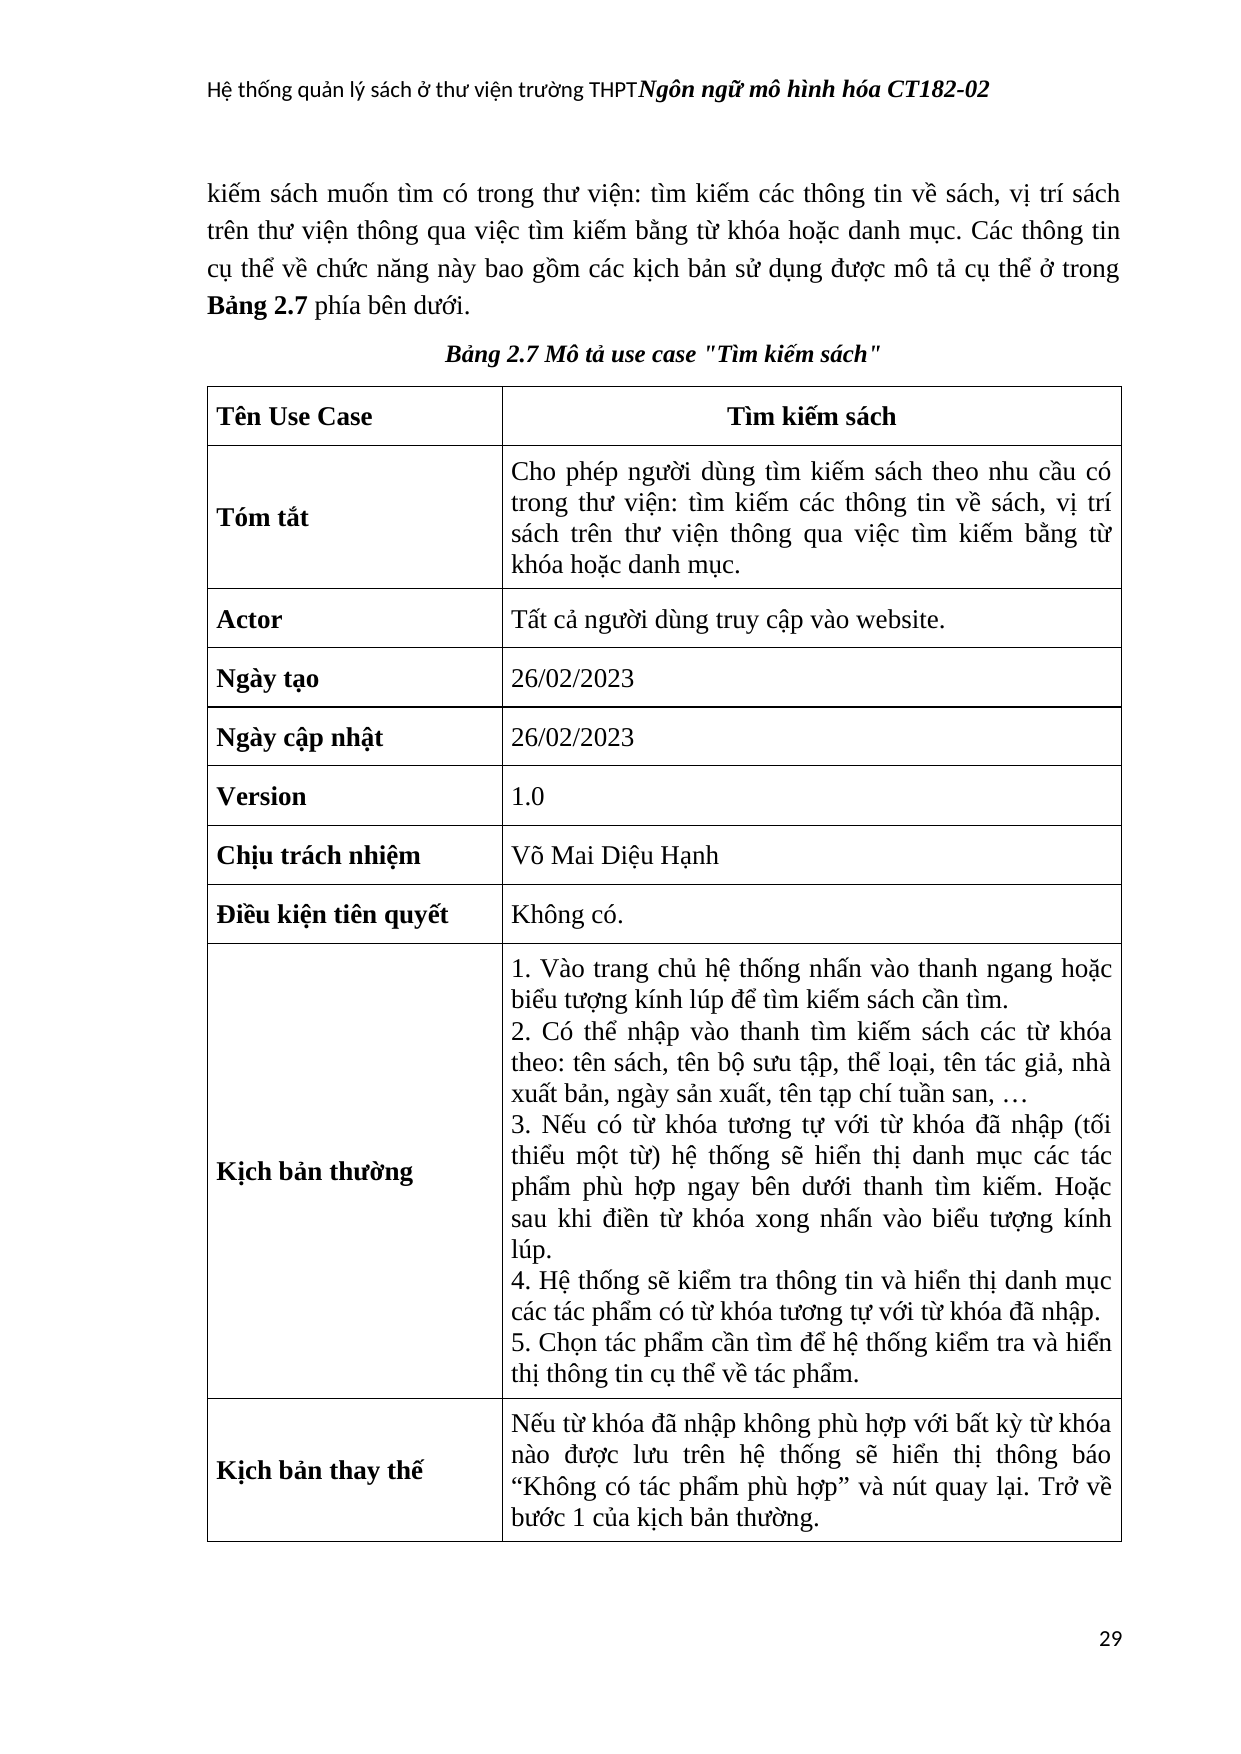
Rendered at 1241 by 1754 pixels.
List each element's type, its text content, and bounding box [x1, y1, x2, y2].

table_cell 26/02/2023 [503, 708, 1121, 765]
table_cell 1.0 [503, 766, 1121, 824]
table_cell Actor [208, 589, 502, 647]
text Bảng 2.7 Mô tả use case "Tìm kiếm sách" [207, 339, 1122, 368]
table_header Tên Use Case [208, 387, 502, 445]
table_cell Version [208, 766, 502, 824]
table_cell Điều kiện tiên quyết [208, 885, 502, 943]
table_header Tìm kiếm sách [503, 387, 1121, 445]
table_cell Ngày tạo [208, 648, 502, 706]
table_cell Kịch bản thường [208, 944, 502, 1397]
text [207, 177, 1122, 320]
table_cell Tất cả người dùng truy cập vào website. [503, 589, 1121, 647]
table_cell Nếu từ khóa đã nhập không phù hợp với bất kỳ từ khóa nào được lưu trên hệ thống sẽ hiển thị thông báo “Không có tác phẩm phù hợp” và nút quay lại. Trở về bước 1 của kịch bản thường. [503, 1399, 1121, 1541]
table_cell Ngày cập nhật [208, 708, 502, 765]
table_cell Không có. [503, 885, 1121, 943]
table_cell Chịu trách nhiệm [208, 826, 502, 883]
table_cell Võ Mai Diệu Hạnh [503, 826, 1121, 883]
table_cell 26/02/2023 [503, 648, 1121, 706]
table_cell Tóm tắt [208, 446, 502, 588]
table_cell 1. Vào trang chủ hệ thống nhấn vào thanh ngang hoặc biểu tượng kính lúp để tìm kiếm sách cần tìm. 2. Có thể nhập vào thanh tìm kiếm sách các từ khóa theo: tên sách, tên bộ sưu tập, thể loại, tên tác giả, nhà xuất bản, ngày sản xuất, tên tạp chí tuần san, … 3. Nếu có từ khóa tương tự với từ khóa đã nhập (tối thiểu một từ) hệ thống sẽ hiển thị danh mục các tác phẩm phù hợp ngay bên dưới thanh tìm kiếm. Hoặc sau khi điền từ khóa xong nhấn vào biểu tượng kính lúp. 4. Hệ thống sẽ kiểm tra thông tin và hiển thị danh mục các tác phẩm có từ khóa tương tự với từ khóa đã nhập. 5. Chọn tác phẩm cần tìm để hệ thống kiểm tra và hiển thị thông tin cụ thể về tác phẩm. [503, 944, 1121, 1397]
table_cell Cho phép người dùng tìm kiếm sách theo nhu cầu có trong thư viện: tìm kiếm các thông tin về sách, vị trí sách trên thư viện thông qua việc tìm kiếm bằng từ khóa hoặc danh mục. [503, 446, 1121, 588]
table_cell Kịch bản thay thế [208, 1399, 502, 1541]
